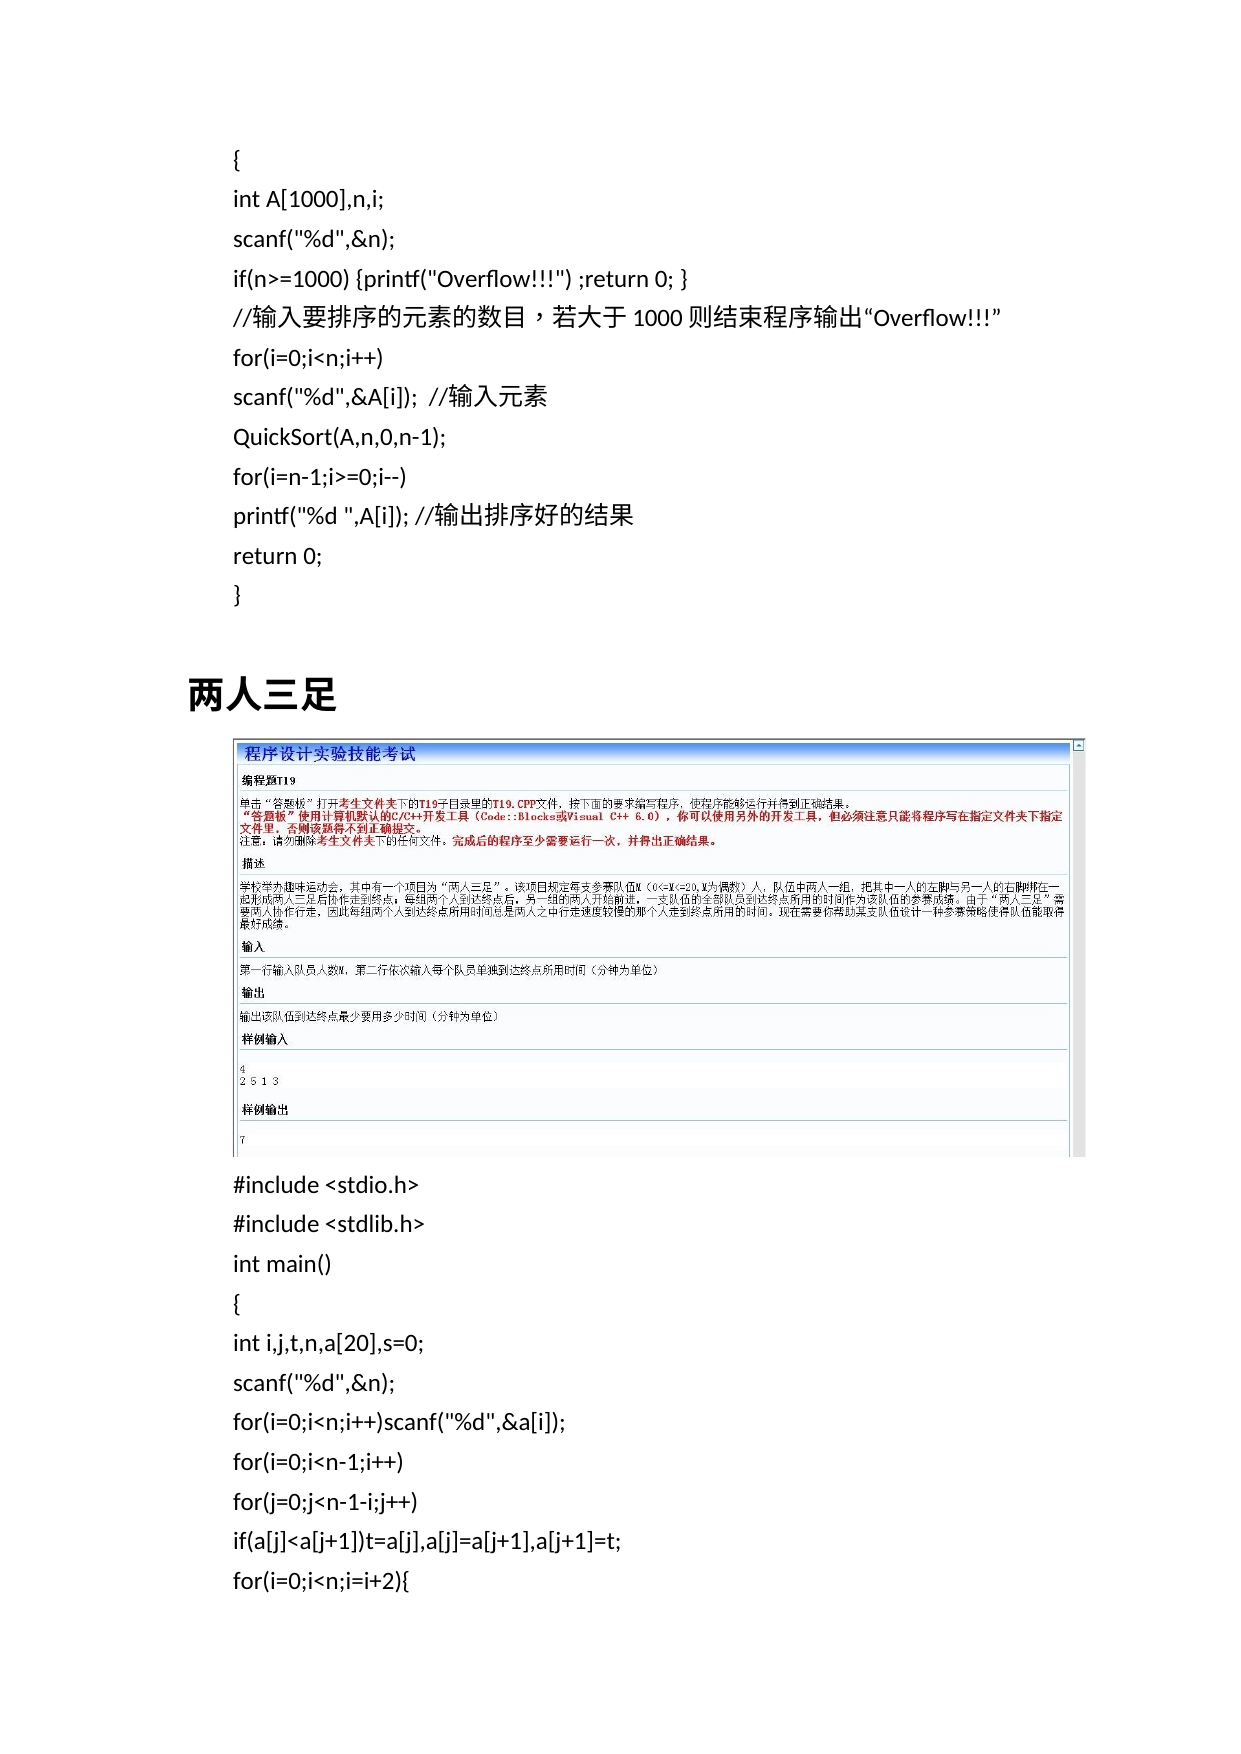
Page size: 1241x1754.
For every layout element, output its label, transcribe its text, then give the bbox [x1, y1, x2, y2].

picture [232, 738, 1086, 1157]
text if(n>=1000) {printf("Overflow!!!") ;return 0; } [187, 269, 1053, 292]
text for(i=n-1;i>=0;i--) [187, 467, 1053, 489]
text #include <stdlib.h> [187, 1214, 1053, 1237]
text //输入要排序的元素的数目，若大于1000则结束程序输出“Overflow!!!” [187, 308, 1053, 331]
text int main() [187, 1254, 1053, 1277]
text for(i=0;i<n-1;i++) [187, 1452, 1053, 1475]
text 两人三足 [187, 664, 1053, 719]
text scanf("%d",&n); [187, 1373, 1053, 1396]
text { [187, 150, 1053, 173]
text } [187, 585, 1053, 608]
text #include <stdio.h> [187, 1175, 1053, 1198]
text scanf("%d",&n); [187, 229, 1053, 252]
text for(j=0;j<n-1-i;j++) [187, 1492, 1053, 1514]
text QuickSort(A,n,0,n-1); [187, 427, 1053, 450]
text for(i=0;i<n;i++) [187, 348, 1053, 371]
text int A[1000],n,i; [187, 189, 1053, 212]
text scanf("%d",&A[i]); //输入元素 [187, 387, 1053, 410]
text for(i=0;i<n;i=i+2){ [187, 1571, 1053, 1594]
text { [187, 1294, 1053, 1317]
text return 0; [187, 546, 1053, 569]
text for(i=0;i<n;i++)scanf("%d",&a[i]); [187, 1412, 1053, 1435]
text printf("%d ",A[i]); //输出排序好的结果 [187, 506, 1053, 529]
text if(a[j]<a[j+1])t=a[j],a[j]=a[j+1],a[j+1]=t; [187, 1531, 1053, 1554]
text int i,j,t,n,a[20],s=0; [187, 1333, 1053, 1356]
